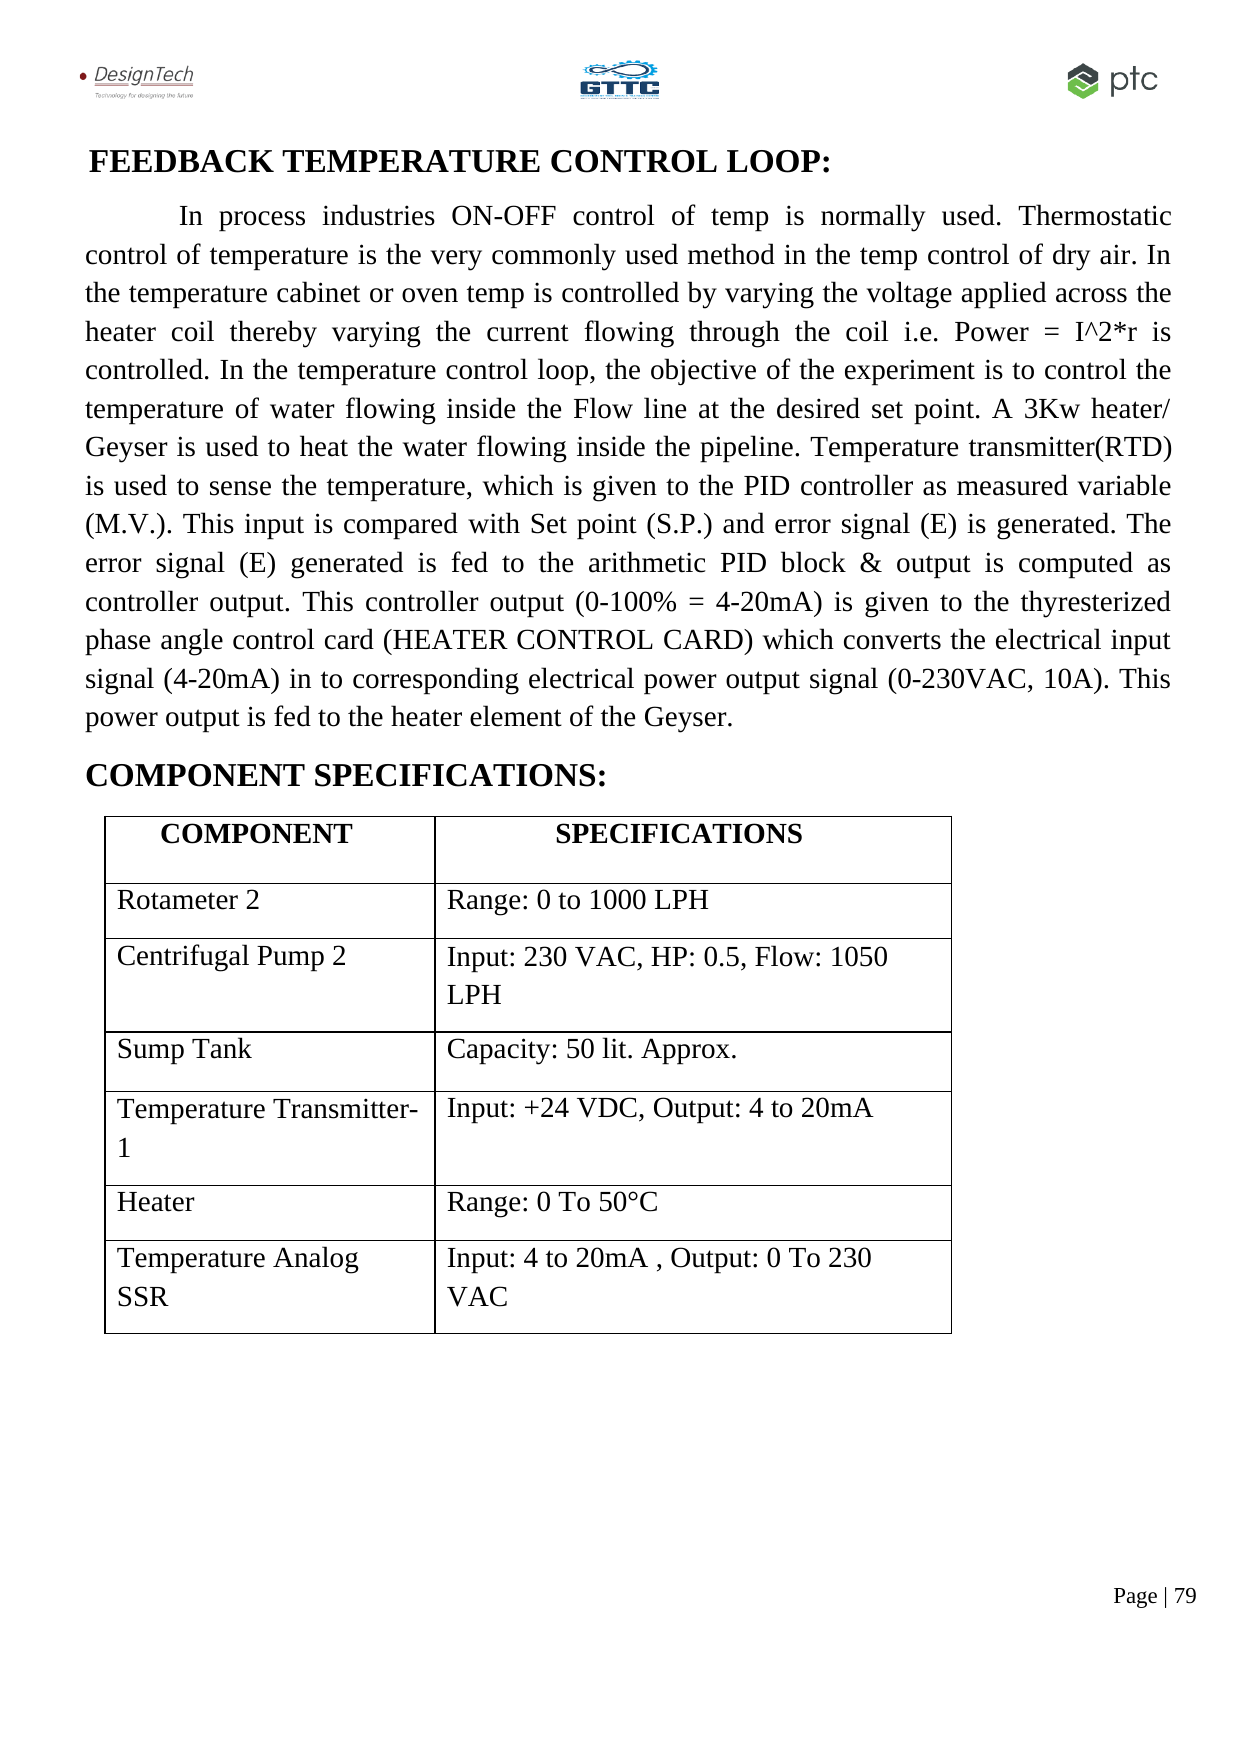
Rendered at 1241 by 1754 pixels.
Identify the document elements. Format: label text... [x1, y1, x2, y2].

picture [580, 60, 659, 99]
picture [79, 65, 194, 99]
table_cell Range: 0 To 50°C [436, 1186, 951, 1239]
subtitle COMPONENT SPECIFICATIONS: [85, 755, 1196, 794]
table_header SPECIFICATIONS [436, 817, 951, 882]
table_cell Input: 4 to 20mA , Output: 0 To 230 VAC [436, 1241, 951, 1333]
table_cell Centrifugal Pump 2 [106, 939, 434, 1031]
table_cell Temperature Analog SSR [106, 1241, 434, 1333]
table_cell Range: 0 to 1000 LPH [436, 884, 951, 938]
picture [1067, 63, 1158, 99]
table_cell Capacity: 50 lit. Approx. [436, 1033, 951, 1091]
table_header COMPONENT [106, 817, 434, 882]
table_cell Rotameter 2 [106, 884, 434, 938]
table_cell Heater [106, 1186, 434, 1239]
table_cell Input: 230 VAC, HP: 0.5, Flow: 1050 LPH [436, 939, 951, 1031]
table_cell Temperature Transmitter- 1 [106, 1092, 434, 1184]
table_cell Sump Tank [106, 1033, 434, 1091]
table_cell Input: +24 VDC, Output: 4 to 20mA [436, 1092, 951, 1184]
text In process industries ON-OFF control of temp is normally used. Thermostatic control of temperature is the very commonly used method in the temp control of dry air. In the temperature cabinet or oven temp is controlled by varying the voltage applied across the heater coil thereby varying the current flowing through the coil i.e. Power = I^2*r is controlled. In the temperature control loop, the objective of the experiment is to control the temperature of water flowing inside the Flow line at the desired set point. A 3Kw heater/ Geyser is used to heat the water flowing inside the pipeline. Temperature transmitter(RTD) is used to sense the temperature, which is given to the PID controller as measured variable (M.V.). This input is compared with Set point (S.P.) and error signal (E) is generated. The error signal (E) generated is fed to the arithmetic PID block & output is computed as controller output. This controller output (0-100% = 4-20mA) is given to the thyresterized phase angle control card (HEATER CONTROL CARD) which converts the electrical input signal (4-20mA) in to corresponding electrical power output signal (0-230VAC, 10A). This power output is fed to the heater element of the Geyser. [85, 198, 1172, 733]
subtitle FEEDBACK TEMPERATURE CONTROL LOOP: [89, 141, 1196, 179]
